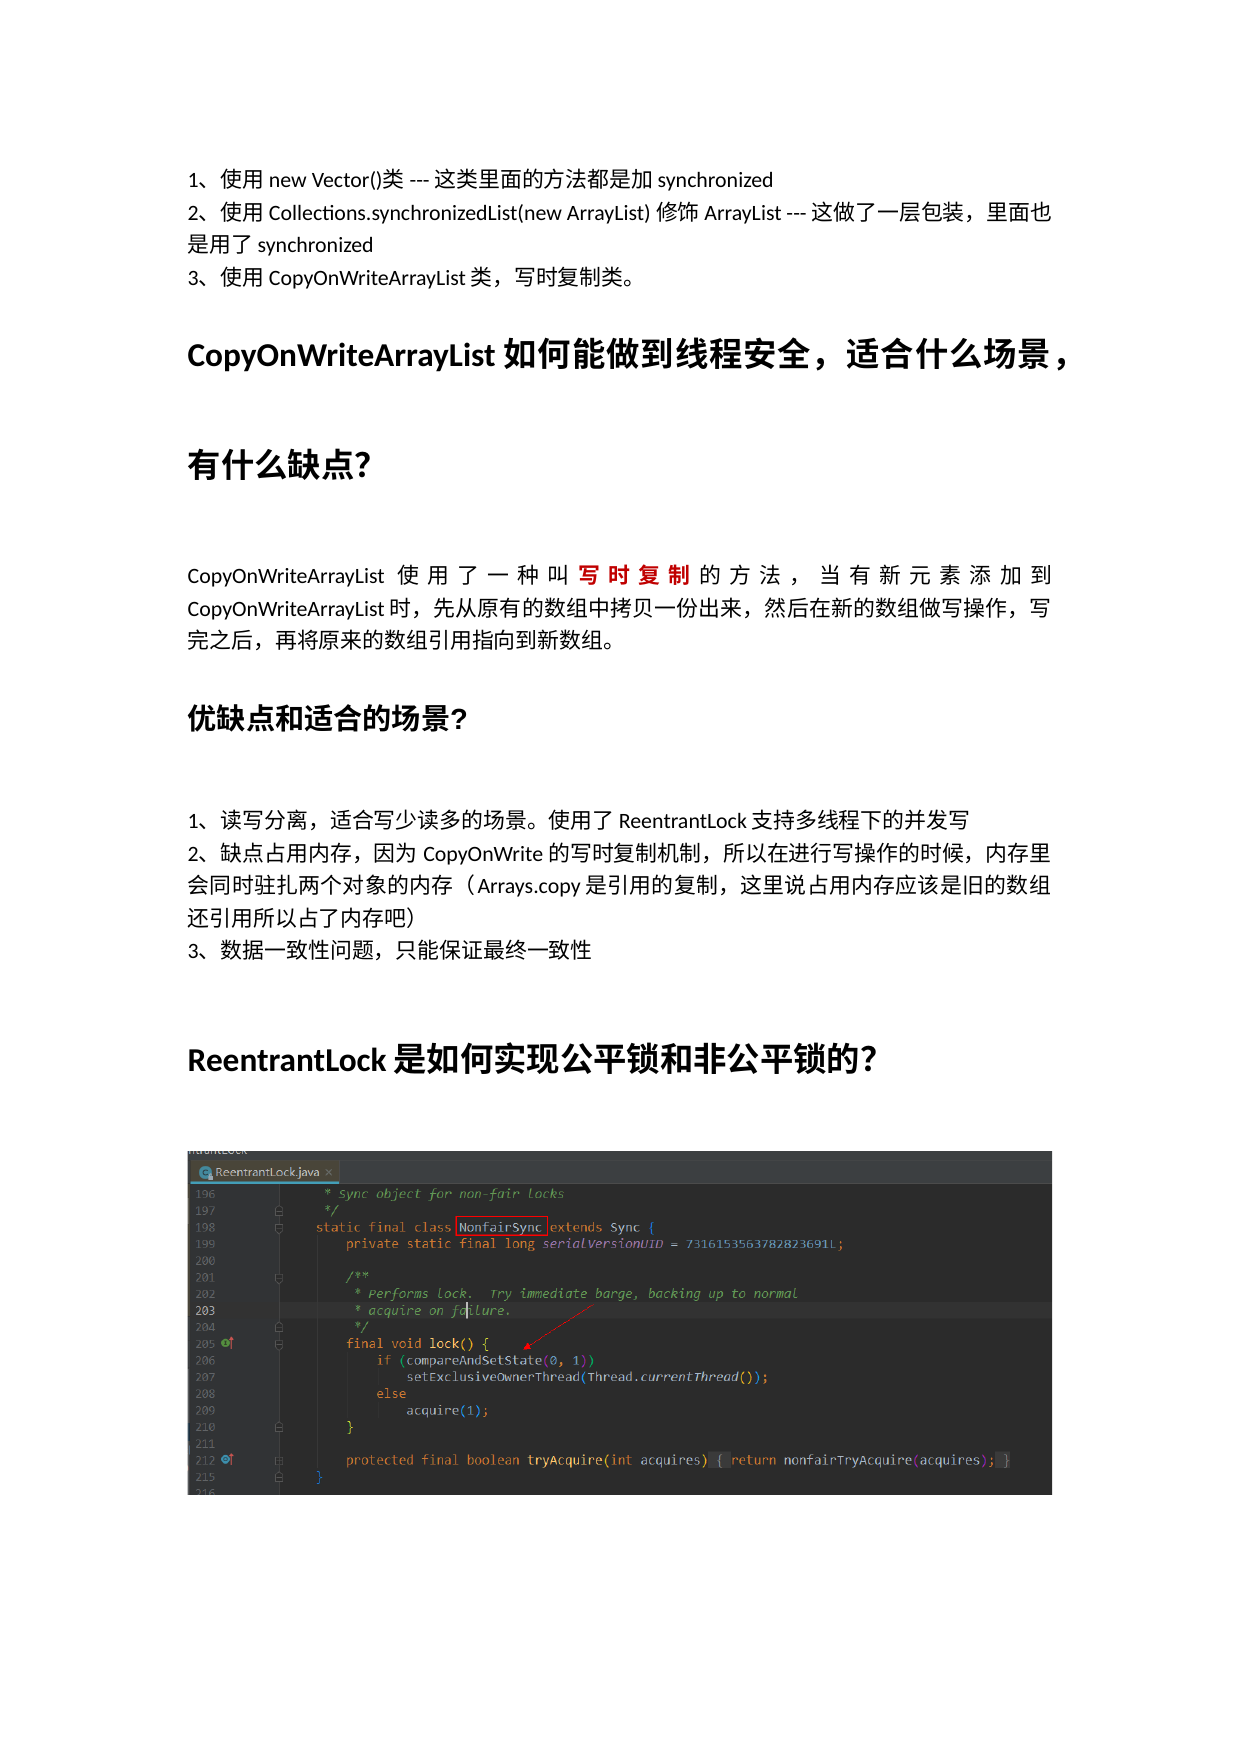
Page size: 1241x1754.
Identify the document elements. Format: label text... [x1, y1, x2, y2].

subtitle ReentrantLock是如何实现公平锁和非公平锁的？ [187, 1025, 1053, 1090]
list 使用Collections.synchronizedList(new ArrayList) 修饰ArrayList --- 这做了一层包装，里面也是用了synchronized [187, 194, 1053, 259]
text 3、数据一致性问题，只能保证最终一致性 [187, 933, 1053, 965]
subtitle 优缺点和适合的场景? [187, 684, 1053, 749]
text CopyOnWriteArrayList使用了一种叫写时复制的方法，当有新元素添加到CopyOnWriteArrayList时，先从原有的数组中拷贝一份出来，然后在新的数组做写操作，写完之后，再将原来的数组引用指向到新数组。 [187, 558, 1053, 655]
list 使用new Vector()类 --- 这类里面的方法都是加synchronized [187, 162, 1053, 194]
subtitle CopyOnWriteArrayList如何能做到线程安全，适合什么场景，有什么缺点？ [187, 319, 1053, 496]
picture [187, 1151, 1053, 1495]
text 1、读写分离，适合写少读多的场景。使用了ReentrantLock支持多线程下的并发写 [187, 803, 1053, 835]
text 2、缺点占用内存，因为 CopyOnWrite 的写时复制机制，所以在进行写操作的时候，内存里会同时驻扎两个对象的内存（Arrays.copy是引用的复制，这里说占用内存应该是旧的数组还引用所以占了内存吧） [187, 835, 1053, 933]
list 使用CopyOnWriteArrayList类，写时复制类。 [187, 259, 1053, 292]
